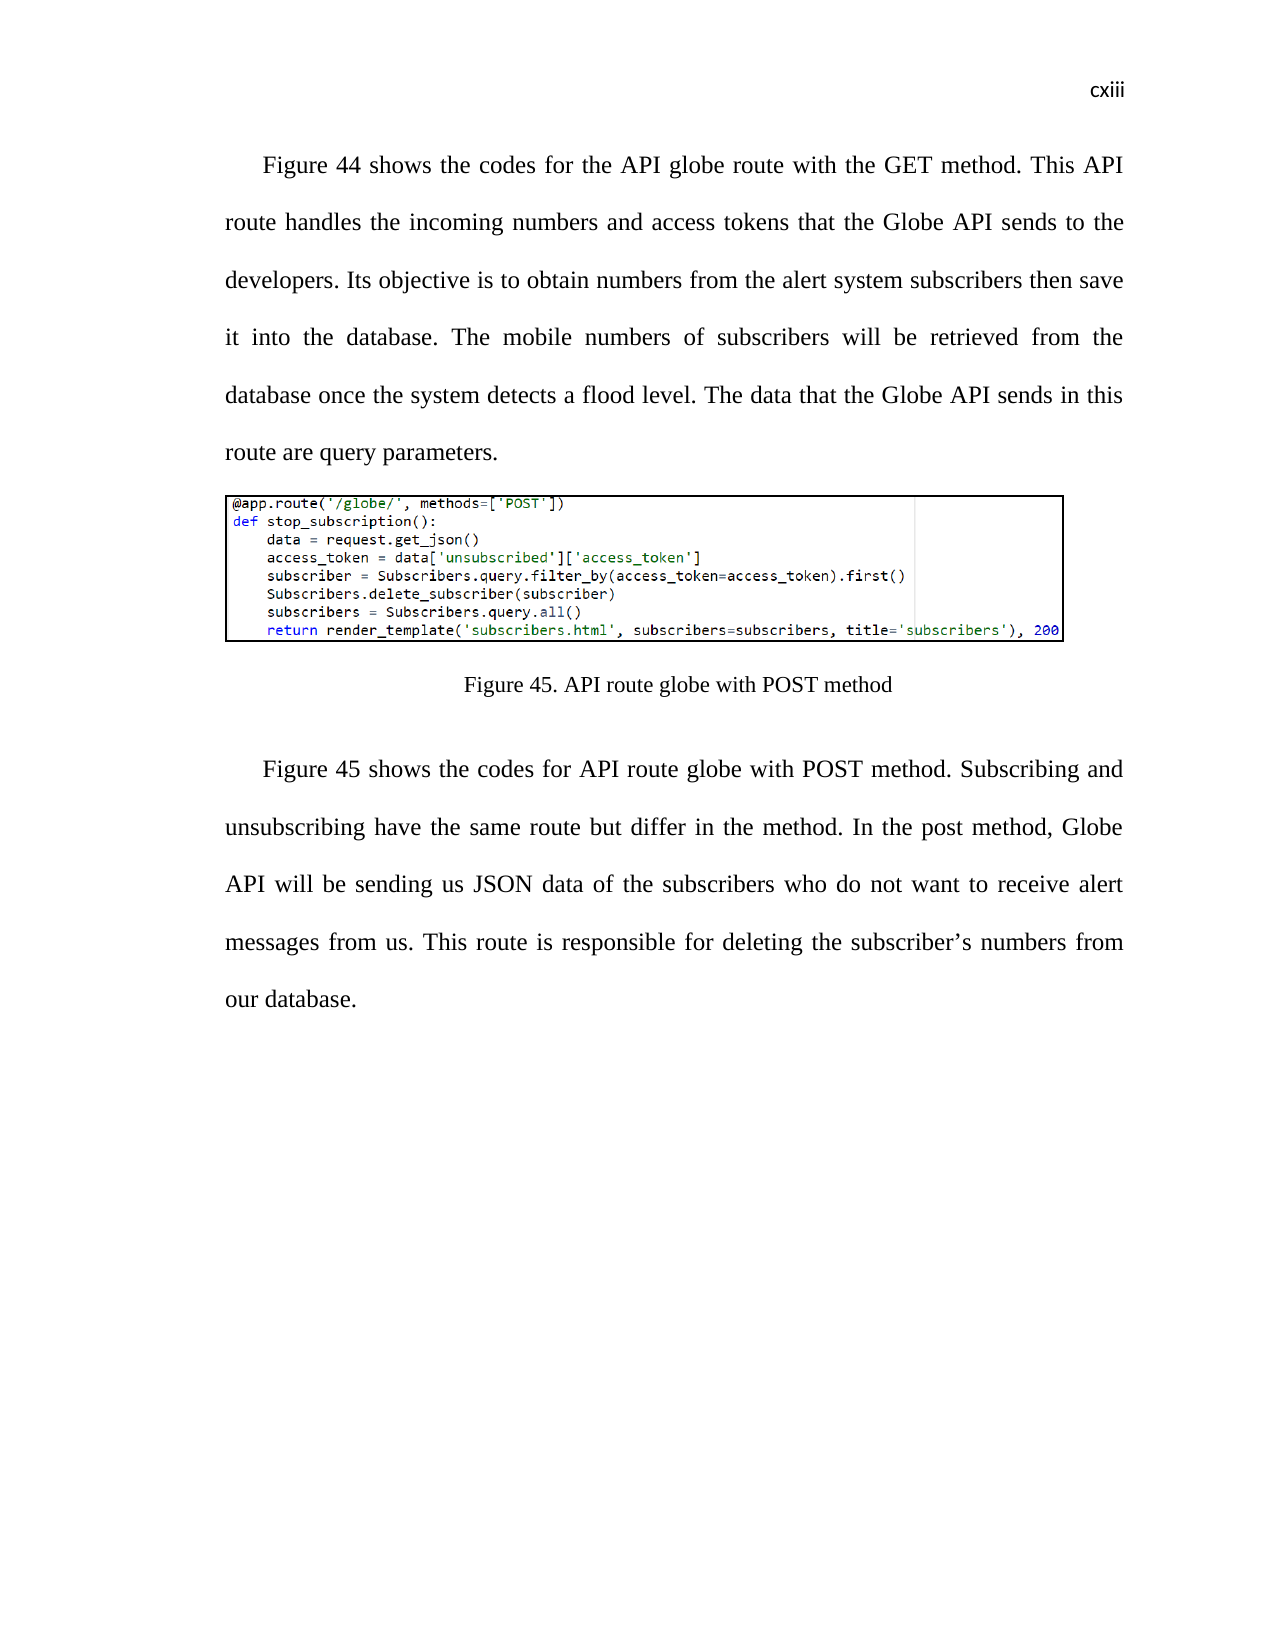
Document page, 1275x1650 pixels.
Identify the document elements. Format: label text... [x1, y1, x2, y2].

text Figure 45 shows the codes for API route globe with POST method. Subscribing and unsubscribing have the same route but differ in the method. In the post method, Globe API will be sending us JSON data of the subscribers who do not want to receive alert messages from us. This route is responsible for deleting the subscriber’s numbers from our database. [225, 754, 1125, 1013]
subtitle Figure 45. API route globe with POST method [225, 671, 1125, 697]
picture [227, 497, 1062, 640]
text Figure 44 shows the codes for the API globe route with the GET method. This API route handles the incoming numbers and access tokens that the Globe API sends to the developers. Its objective is to obtain numbers from the alert system subscribers then save it into the database. The mobile numbers of subscribers will be retrieved from the database once the system detects a flood level. The data that the Globe API sends in this route are query parameters. [225, 150, 1125, 466]
